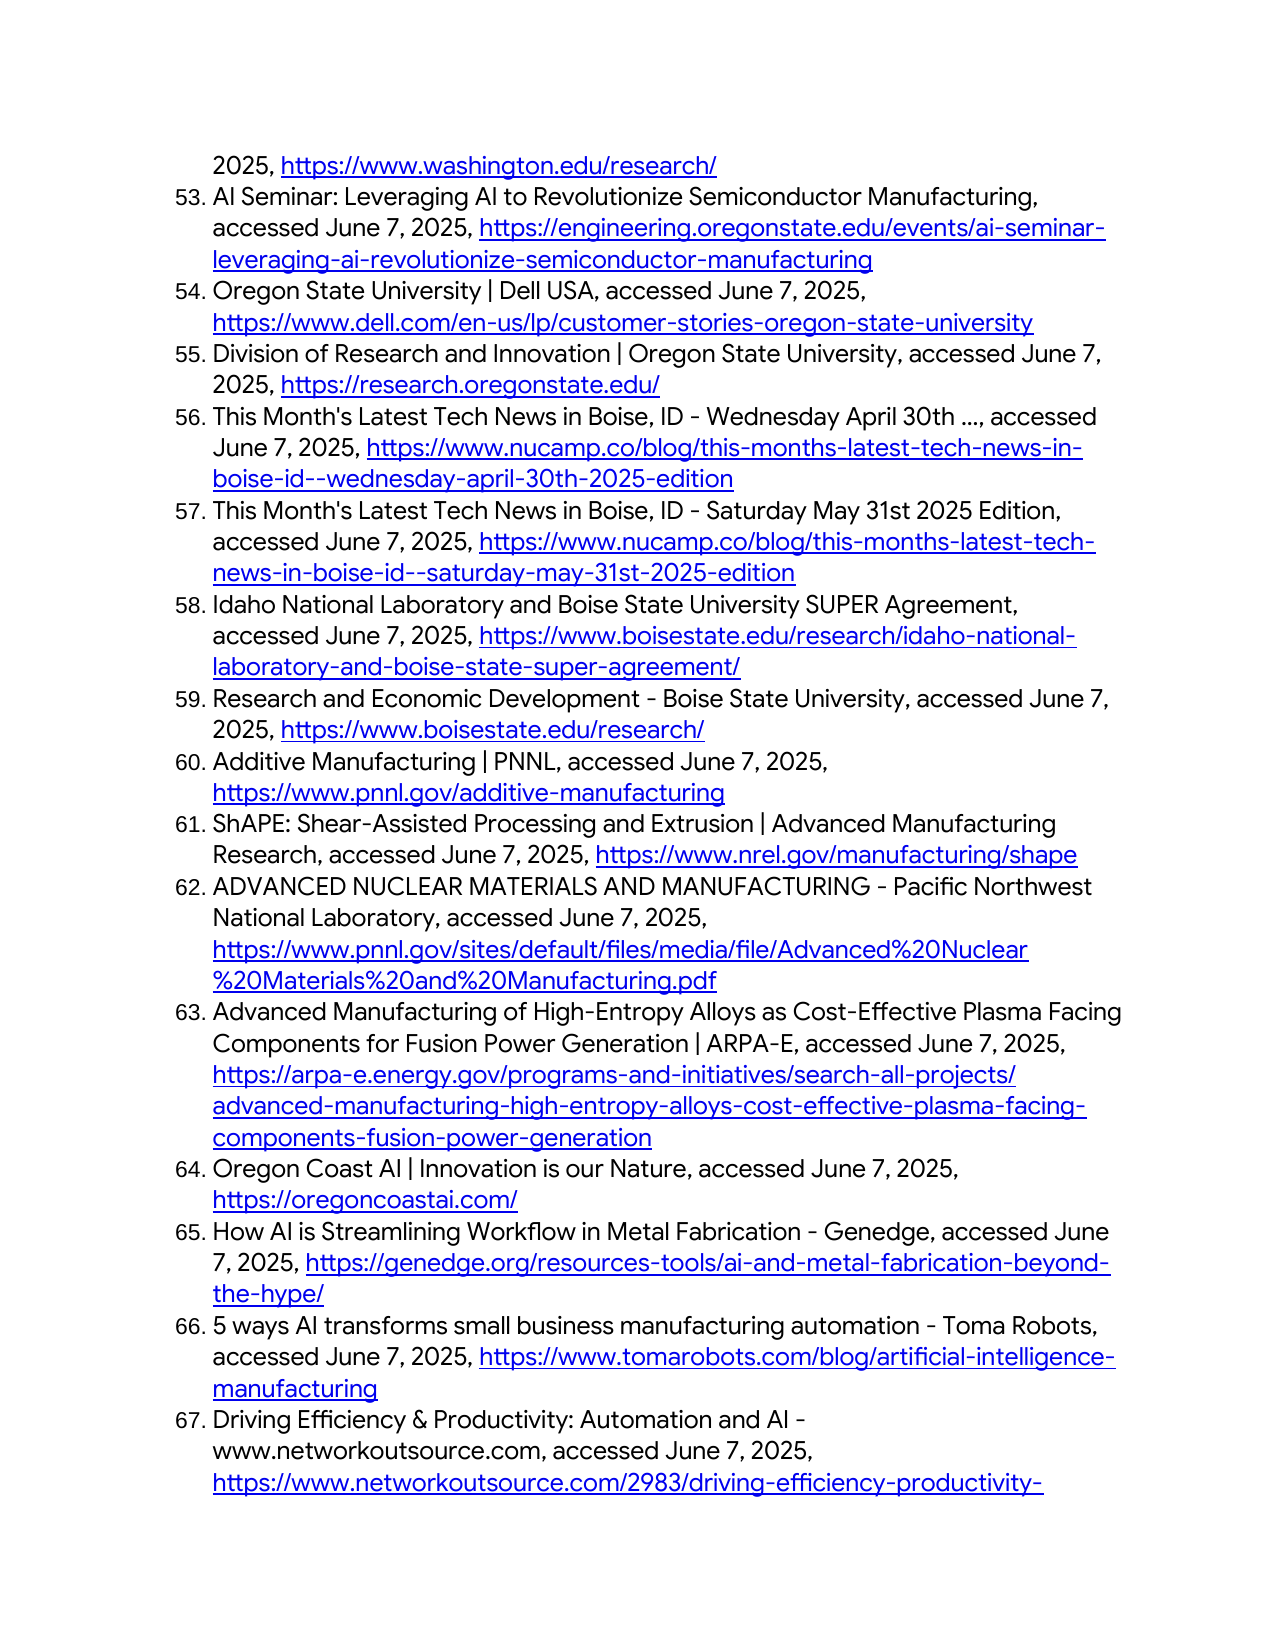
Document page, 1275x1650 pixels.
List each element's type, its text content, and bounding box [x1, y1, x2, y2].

list ADVANCED NUCLEAR MATERIALS AND MANUFACTURING - Pacific Northwest National Laboratory, accessed June 7, 2025, https://www.pnnl.gov/sites/default/files/media/file/Advanced%20Nuclear%20Materials%20and%20Manufacturing.pdf [175, 871, 1125, 997]
list AI Seminar: Leveraging AI to Revolutionize Semiconductor Manufacturing, accessed June 7, 2025, https://engineering.oregonstate.edu/events/ai-seminar-leveraging-ai-revolutionize-semiconductor-manufacturing [175, 181, 1125, 275]
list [175, 1404, 1125, 1498]
list This Month's Latest Tech News in Boise, ID - Saturday May 31st 2025 Edition, accessed June 7, 2025, https://www.nucamp.co/blog/this-months-latest-tech-news-in-boise-id--saturday-may-31st-2025-edition [175, 495, 1125, 589]
list Research and Economic Development - Boise State University, accessed June 7, 2025, https://www.boisestate.edu/research/ [175, 683, 1125, 746]
list Oregon State University | Dell USA, accessed June 7, 2025, https://www.dell.com/en-us/lp/customer-stories-oregon-state-university [175, 275, 1125, 338]
list Oregon Coast AI | Innovation is our Nature, accessed June 7, 2025, https://oregoncoastai.com/ [175, 1153, 1125, 1216]
list Additive Manufacturing | PNNL, accessed June 7, 2025, https://www.pnnl.gov/additive-manufacturing [175, 746, 1125, 808]
list Division of Research and Innovation | Oregon State University, accessed June 7, 2025, https://research.oregonstate.edu/ [175, 338, 1125, 401]
list Idaho National Laboratory and Boise State University SUPER Agreement, accessed June 7, 2025, https://www.boisestate.edu/research/idaho-national-laboratory-and-boise-state-super-agreement/ [175, 589, 1125, 683]
list Advanced Manufacturing of High-Entropy Alloys as Cost-Effective Plasma Facing Components for Fusion Power Generation | ARPA-E, accessed June 7, 2025, https://arpa-e.energy.gov/programs-and-initiatives/search-all-projects/advanced-manufacturing-high-entropy-alloys-cost-effective-plasma-facing-components-fusion-power-generation [175, 997, 1125, 1153]
list 5 ways AI transforms small business manufacturing automation - Toma Robots, accessed June 7, 2025, https://www.tomarobots.com/blog/artificial-intelligence-manufacturing [175, 1310, 1125, 1404]
list This Month's Latest Tech News in Boise, ID - Wednesday April 30th ..., accessed June 7, 2025, https://www.nucamp.co/blog/this-months-latest-tech-news-in-boise-id--wednesday-april-30th-2025-edition [175, 401, 1125, 495]
list ShAPE: Shear-Assisted Processing and Extrusion | Advanced Manufacturing Research, accessed June 7, 2025, https://www.nrel.gov/manufacturing/shape [175, 808, 1125, 871]
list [175, 150, 1125, 181]
list How AI is Streamlining Workflow in Metal Fabrication - Genedge, accessed June 7, 2025, https://genedge.org/resources-tools/ai-and-metal-fabrication-beyond-the-hype/ [175, 1216, 1125, 1310]
